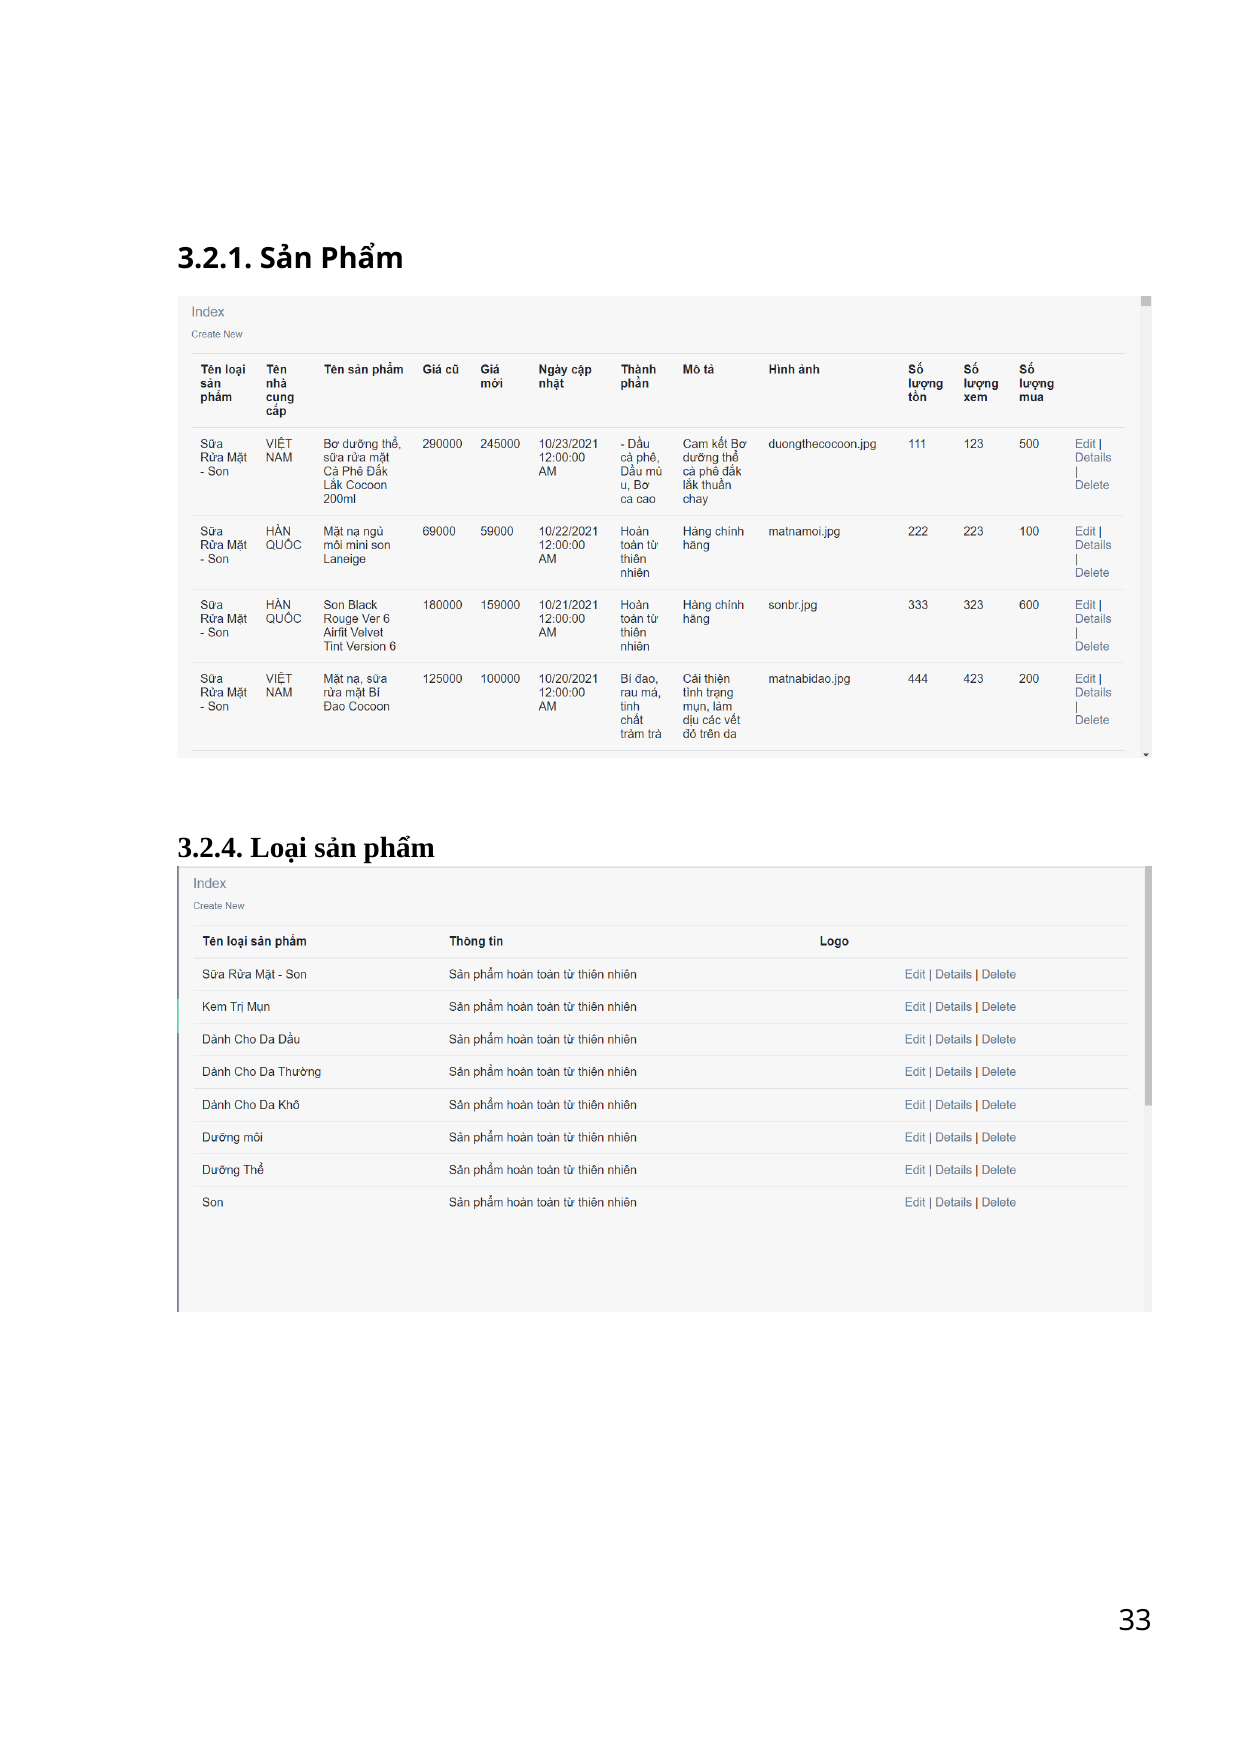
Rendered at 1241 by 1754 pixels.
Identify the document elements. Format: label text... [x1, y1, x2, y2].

subtitle 3.2.4. Loại sản phẩm [177, 830, 1152, 863]
text 3.2.1. Sản Phẩm [177, 237, 1152, 277]
picture [177, 296, 1152, 758]
picture [177, 866, 1152, 1312]
